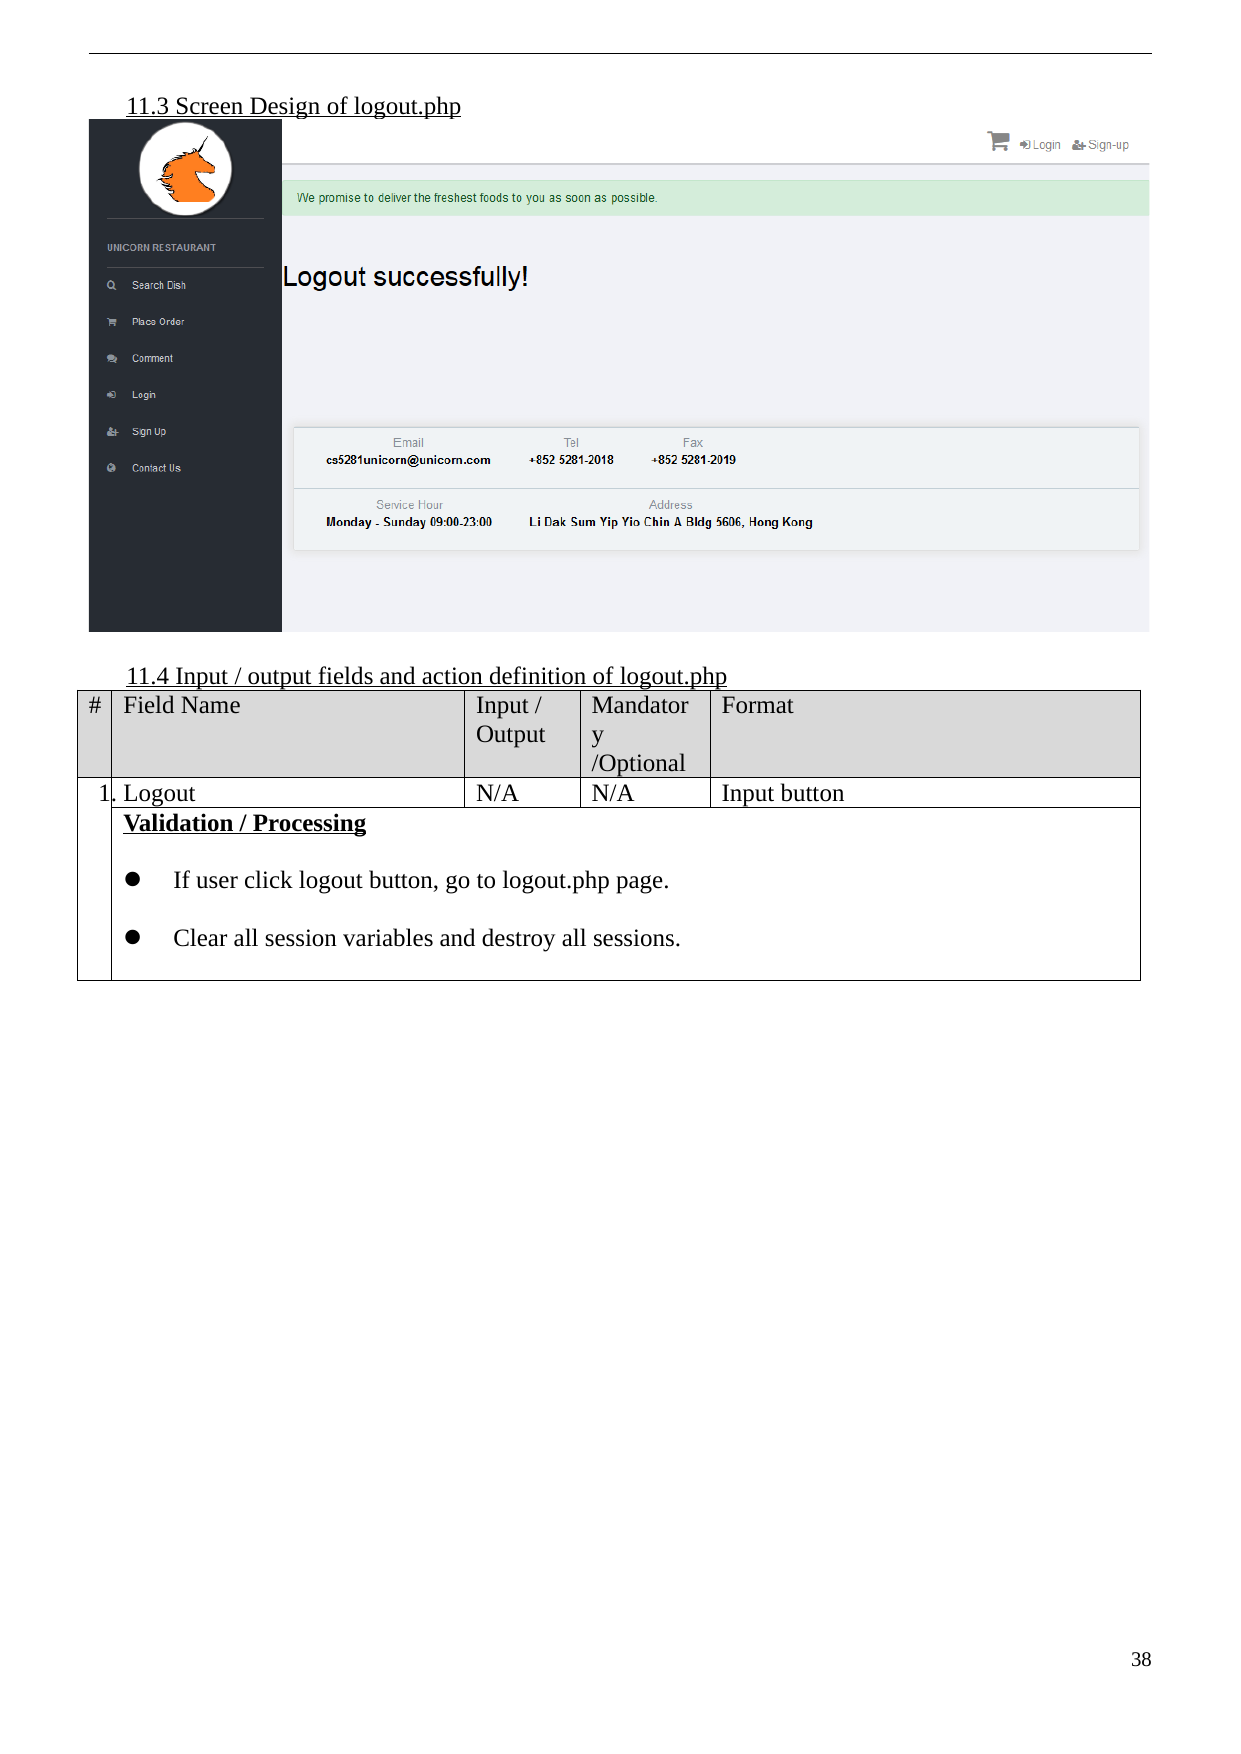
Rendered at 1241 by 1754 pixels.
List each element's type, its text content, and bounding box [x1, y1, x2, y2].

table_cell Validation / Processing If user click logout button, go to logout.php page. Clear all session variables and destroy all sessions. [112, 808, 1140, 980]
table_cell Input button [711, 778, 1140, 807]
text 11.3 Screen Design of logout.php [126, 91, 1152, 120]
text 11.4 Input / output fields and action definition of logout.php [126, 661, 1152, 689]
table_header # [78, 691, 111, 777]
table_cell N/A [465, 778, 580, 807]
picture [88, 119, 1150, 632]
table_header Field Name [112, 691, 464, 777]
table_header Input / Output [465, 691, 580, 777]
table_cell Logout [112, 778, 464, 807]
table_cell [78, 778, 111, 980]
table_header Format [711, 691, 1140, 777]
table_cell N/A [581, 778, 710, 807]
table_header Mandatory /Optional [581, 691, 710, 777]
